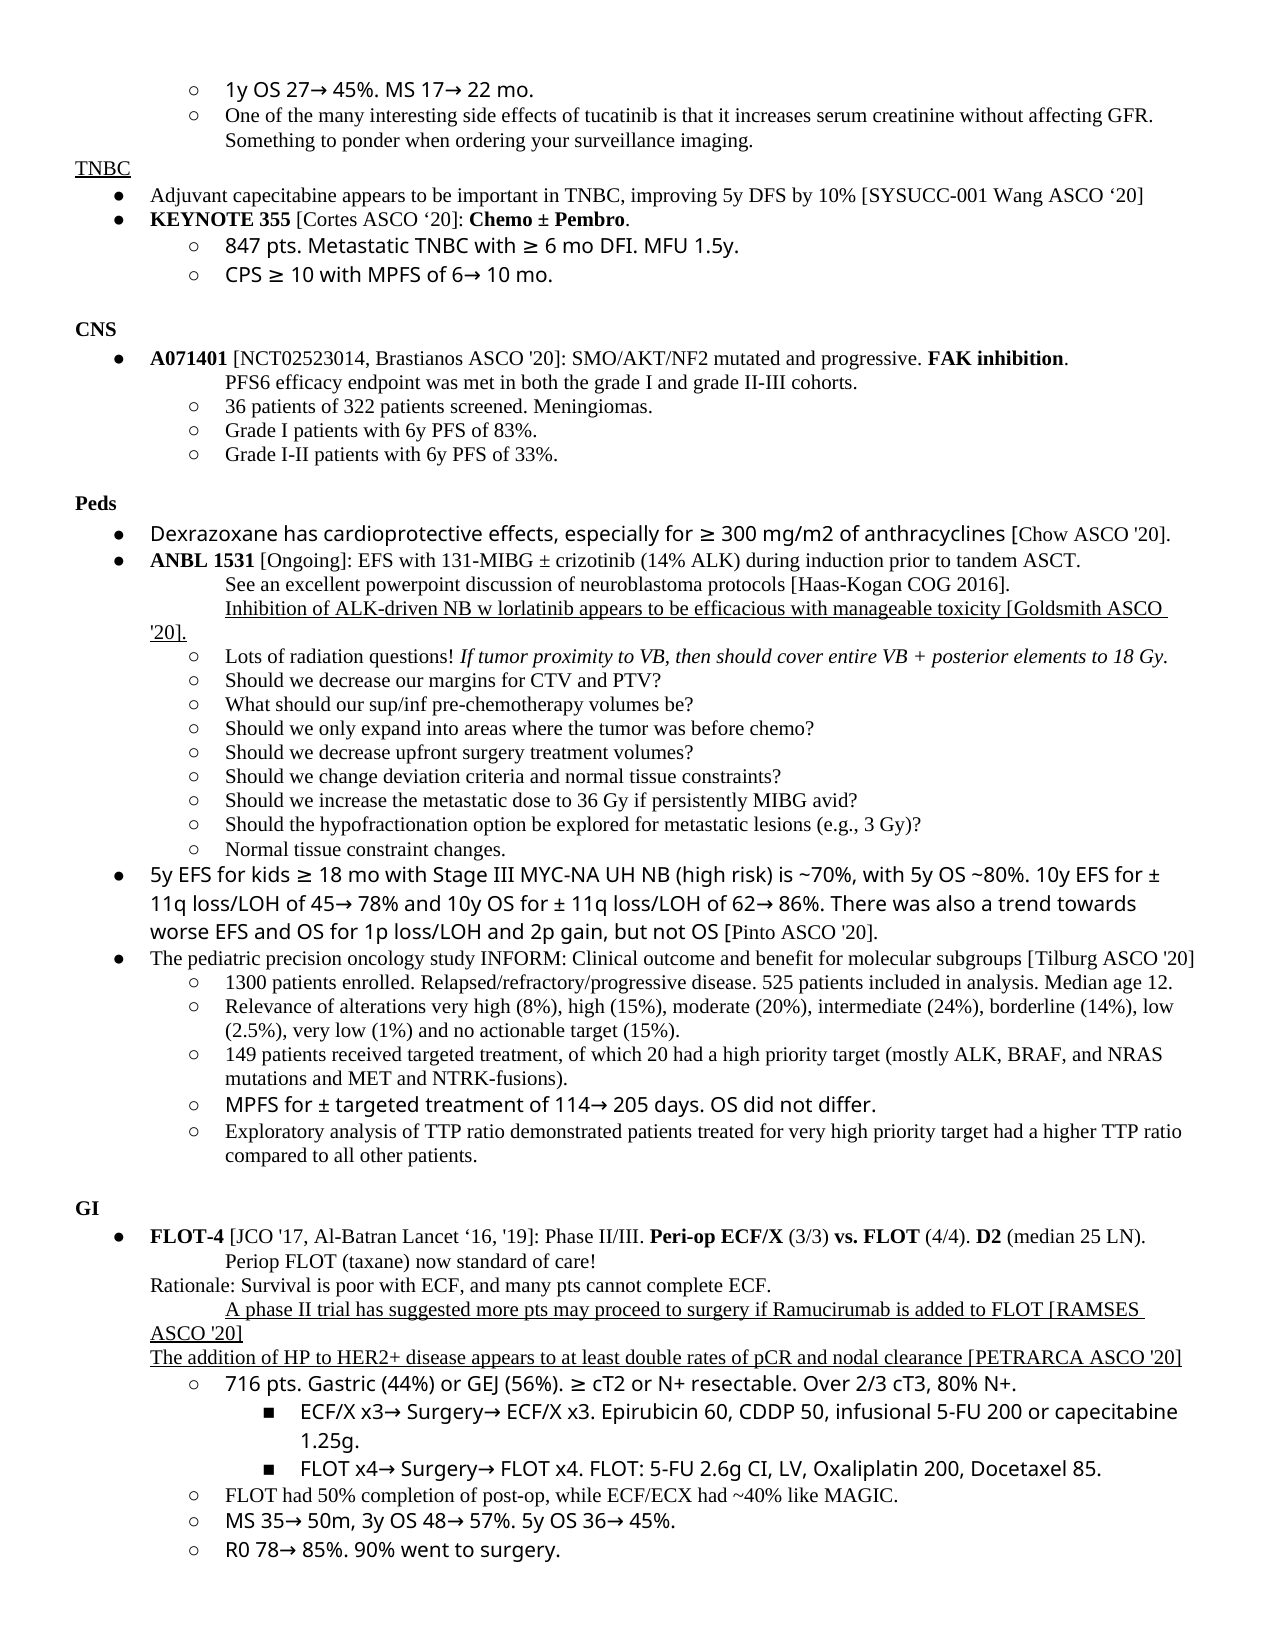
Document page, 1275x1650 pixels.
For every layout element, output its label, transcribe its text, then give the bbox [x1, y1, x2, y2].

list 716 pts. Gastric (44%) or GEJ (56%). ≥ cT2 or N+ resectable. Over 2/3 cT3, 80% N+. [187, 1369, 1200, 1397]
subtitle Peds [75, 490, 1200, 514]
subtitle GI [75, 1196, 1200, 1220]
list Lots of radiation questions! If tumor proximity to VB, then should cover entire VB + posterior elements to 18 Gy. [187, 644, 1200, 668]
list MPFS for ± targeted treatment of 114→ 205 days. OS did not differ. [187, 1090, 1200, 1119]
list The pediatric precision oncology study INFORM: Clinical outcome and benefit for molecular subgroups [Tilburg ASCO '20] [112, 946, 1200, 970]
list Normal tissue constraint changes. [187, 836, 1200, 861]
list 149 patients received targeted treatment, of which 20 had a high priority target (mostly ALK, BRAF, and NRAS mutations and MET and NTRK-fusions). [187, 1042, 1200, 1090]
list Should we change deviation criteria and normal tissue constraints? [187, 764, 1200, 788]
list One of the many interesting side effects of tucatinib is that it increases serum creatinine without affecting GFR. Something to ponder when ordering your surveillance imaging. [187, 103, 1200, 152]
list FLOT had 50% completion of post-op, while ECF/ECX had ~40% like MAGIC. [187, 1483, 1200, 1507]
list 1300 patients enrolled. Relapsed/refractory/progressive disease. 525 patients included in analysis. Median age 12. [187, 970, 1200, 994]
list 1y OS 27→ 45%. MS 17→ 22 mo. [187, 75, 1200, 103]
list MS 35→ 50m, 3y OS 48→ 57%. 5y OS 36→ 45%. [187, 1507, 1200, 1535]
list Should the hypofractionation option be explored for metastatic lesions (e.g., 3 Gy)? [187, 812, 1200, 836]
list A071401 [NCT02523014, Brastianos ASCO '20]: SMO/AKT/NF2 mutated and progressive. FAK inhibition. [112, 346, 1200, 370]
list KEYNOTE 355 [Cortes ASCO ‘20]: Chemo ± Pembro. [112, 207, 1200, 231]
list CPS ≥ 10 with MPFS of 6→ 10 mo. [187, 260, 1200, 288]
text See an excellent powerpoint discussion of neuroblastoma protocols [Haas-Kogan COG 2016]. [150, 572, 1200, 596]
text Periop FLOT (taxane) now standard of care! Rationale: Survival is poor with ECF, and many pts cannot complete ECF. [150, 1248, 1200, 1297]
list Relevance of alterations very high (8%), high (15%), moderate (20%), intermediate (24%), borderline (14%), low (2.5%), very low (1%) and no actionable target (15%). [187, 994, 1200, 1042]
list Dexrazoxane has cardioprotective effects, especially for ≥ 300 mg/m2 of anthracyclines [Chow ASCO '20]. [112, 519, 1200, 548]
list ANBL 1531 [Ongoing]: EFS with 131-MIBG ± crizotinib (14% ALK) during induction prior to tandem ASCT. [112, 548, 1200, 572]
list FLOT x4→ Surgery→ FLOT x4. FLOT: 5-FU 2.6g CI, LV, Oxaliplatin 200, Docetaxel 85. [262, 1454, 1200, 1483]
list 5y EFS for kids ≥ 18 mo with Stage III MYC-NA UH NB (high risk) is ~70%, with 5y OS ~80%. 10y EFS for ± 11q loss/LOH of 45→ 78% and 10y OS for ± 11q loss/LOH of 62→ 86%. There was also a trend towards worse EFS and OS for 1p loss/LOH and 2p gain, but not OS [Pinto ASCO '20]. [112, 861, 1200, 946]
list What should our sup/inf pre-chemotherapy volumes be? [187, 692, 1200, 716]
list Adjuvant capecitabine appears to be important in TNBC, improving 5y DFS by 10% [SYSUCC-001 Wang ASCO ‘20] [112, 183, 1200, 207]
list Should we decrease upfront surgery treatment volumes? [187, 740, 1200, 764]
list Grade I-II patients with 6y PFS of 33%. [187, 442, 1200, 466]
list R0 78→ 85%. 90% went to surgery. [187, 1535, 1200, 1563]
list Grade I patients with 6y PFS of 83%. [187, 418, 1200, 442]
list Should we only expand into areas where the tumor was before chemo? [187, 716, 1200, 740]
text A phase II trial has suggested more pts may proceed to surgery if Ramucirumab is added to FLOT [RAMSES ASCO '20] The addition of HP to HER2+ disease appears to at least double rates of pCR and nodal clearance [PETRARCA ASCO '20] [150, 1297, 1200, 1369]
list Should we increase the metastatic dose to 36 Gy if persistently MIBG avid? [187, 788, 1200, 812]
list FLOT-4 [JCO '17, Al-Batran Lancet ‘16, '19]: Phase II/III. Peri-op ECF/X (3/3) vs. FLOT (4/4). D2 (median 25 LN). [112, 1224, 1200, 1248]
list ECF/X x3→ Surgery→ ECF/X x3. Epirubicin 60, CDDP 50, infusional 5-FU 200 or capecitabine 1.25g. [262, 1397, 1200, 1454]
list 36 patients of 322 patients screened. Meningiomas. [187, 394, 1200, 418]
subtitle CNS [75, 317, 1200, 341]
list Exploratory analysis of TTP ratio demonstrated patients treated for very high priority target had a higher TTP ratio compared to all other patients. [187, 1119, 1200, 1167]
text Inhibition of ALK-driven NB w lorlatinib appears to be efficacious with manageable toxicity [Goldsmith ASCO '20]. [150, 596, 1200, 644]
list Should we decrease our margins for CTV and PTV? [187, 668, 1200, 692]
text PFS6 efficacy endpoint was met in both the grade I and grade II-III cohorts. [150, 370, 1200, 394]
subtitle TNBC [75, 156, 1200, 180]
list 847 pts. Metastatic TNBC with ≥ 6 mo DFI. MFU 1.5y. [187, 231, 1200, 260]
